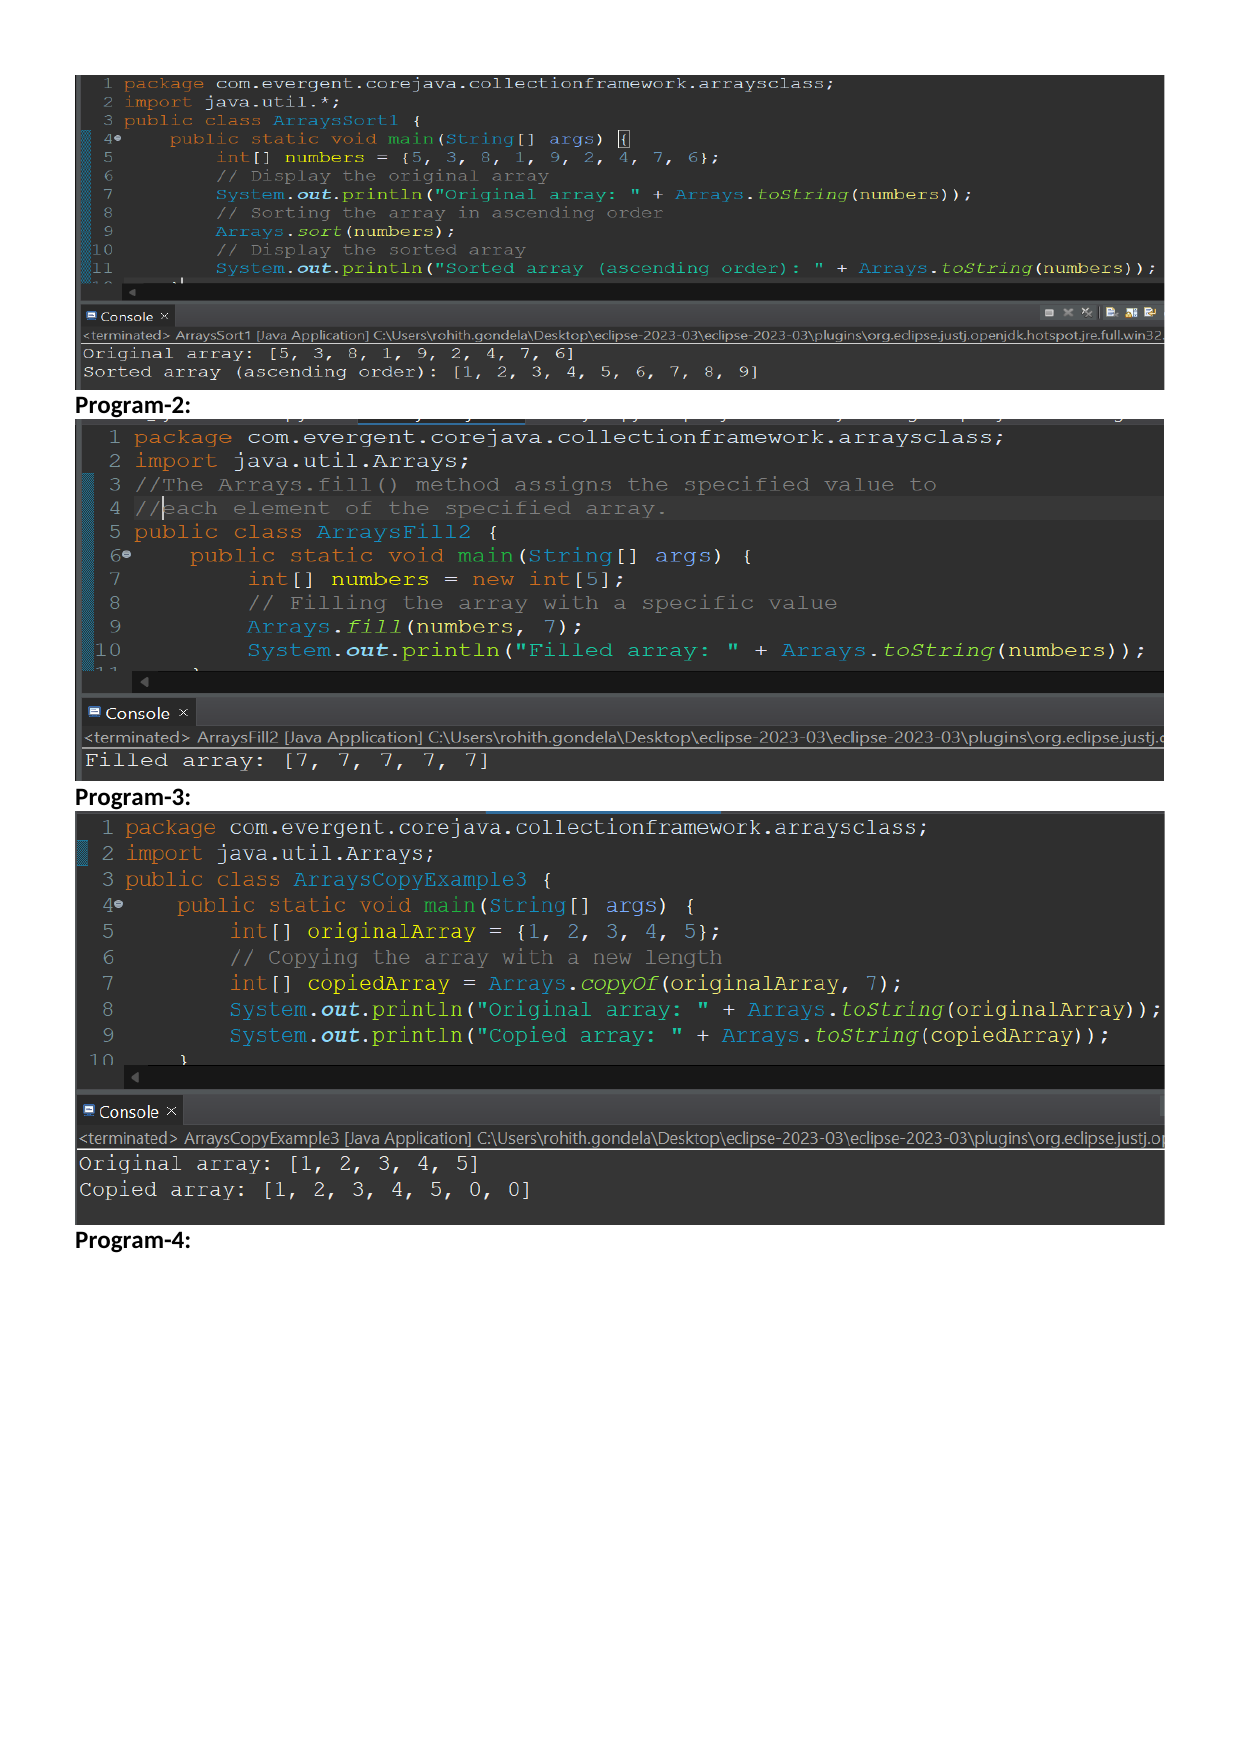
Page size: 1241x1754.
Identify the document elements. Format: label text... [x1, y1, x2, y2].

list Program-4: [75, 1225, 1165, 1255]
picture [75, 419, 1164, 781]
list Program-3: [75, 781, 1165, 811]
list Program-2: [75, 390, 1165, 420]
picture [75, 75, 1165, 390]
picture [75, 811, 1165, 1225]
